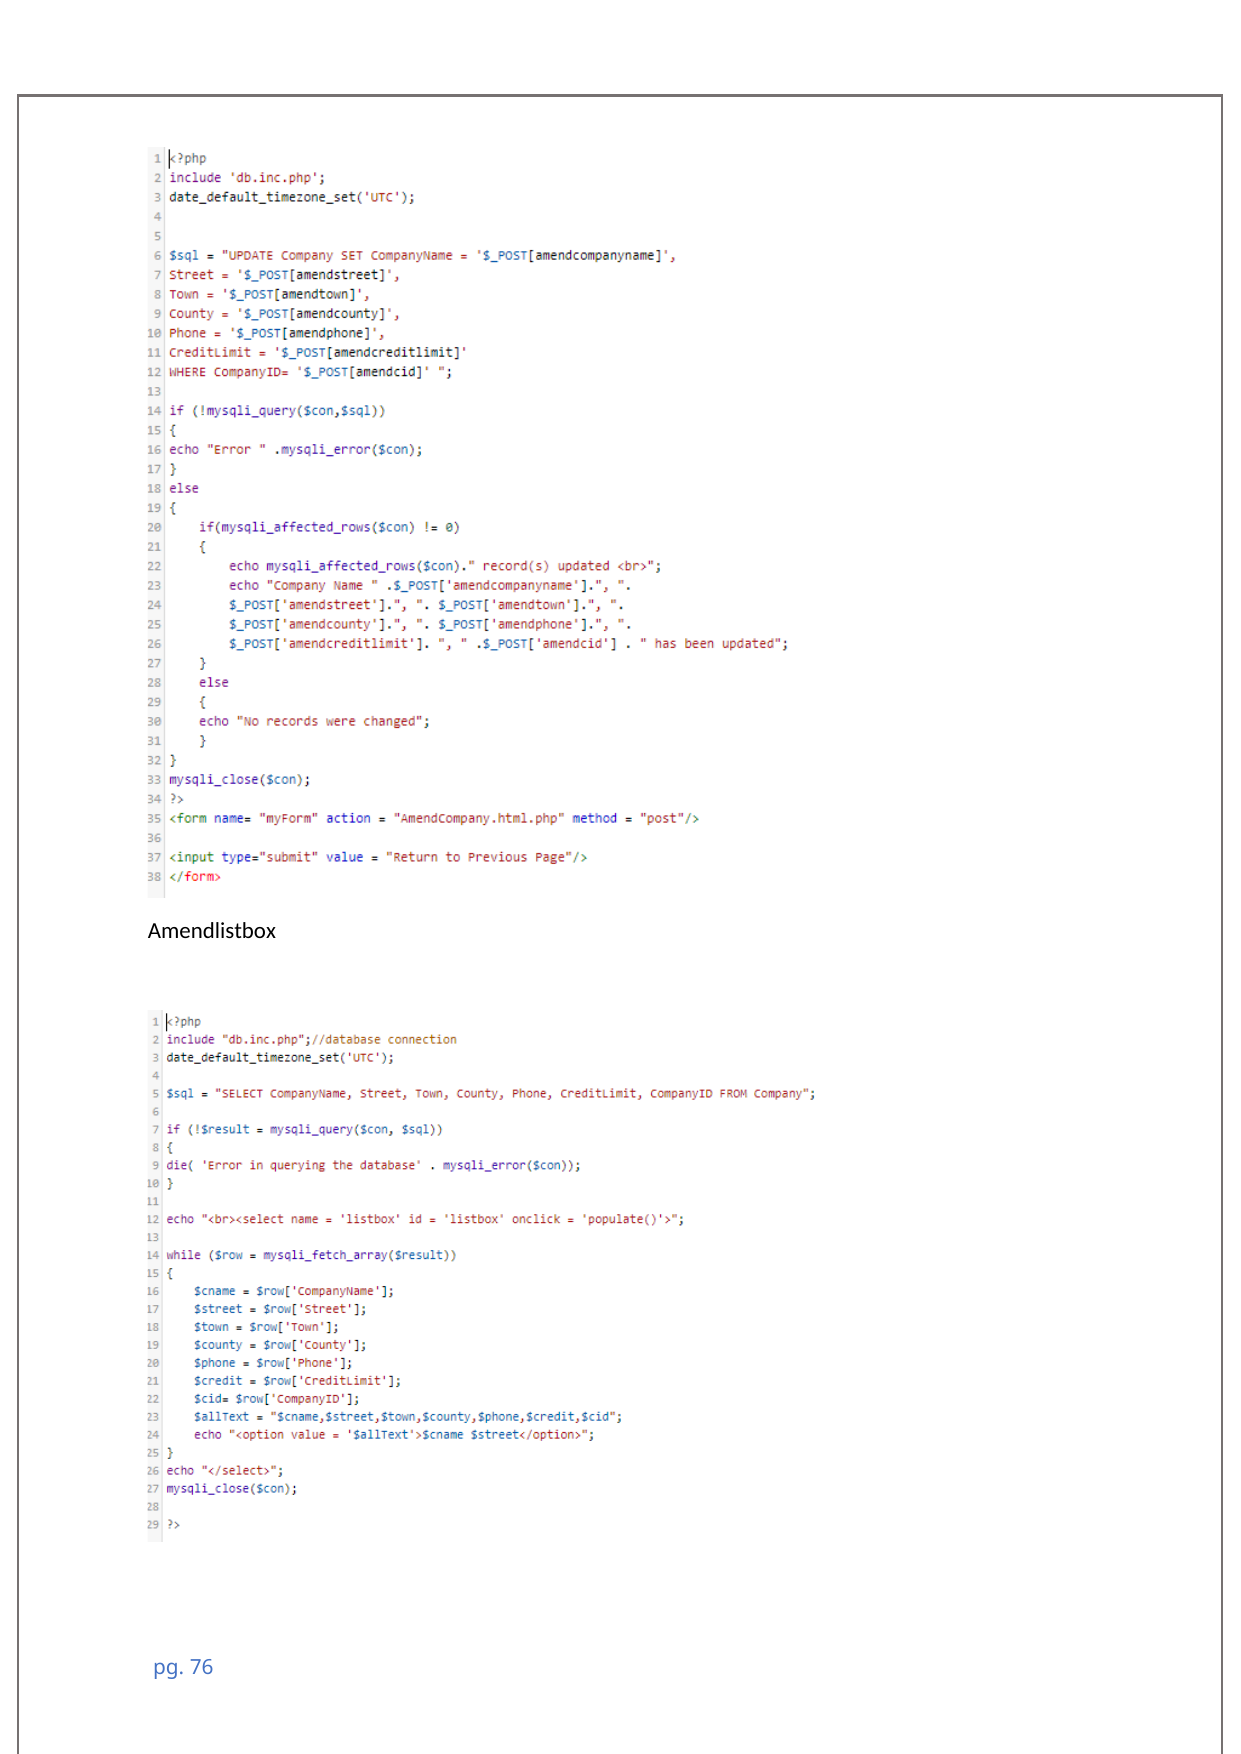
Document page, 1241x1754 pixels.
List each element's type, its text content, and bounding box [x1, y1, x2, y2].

picture [147, 147, 809, 898]
text Amendlistbox [148, 916, 1093, 944]
picture [147, 1010, 898, 1542]
